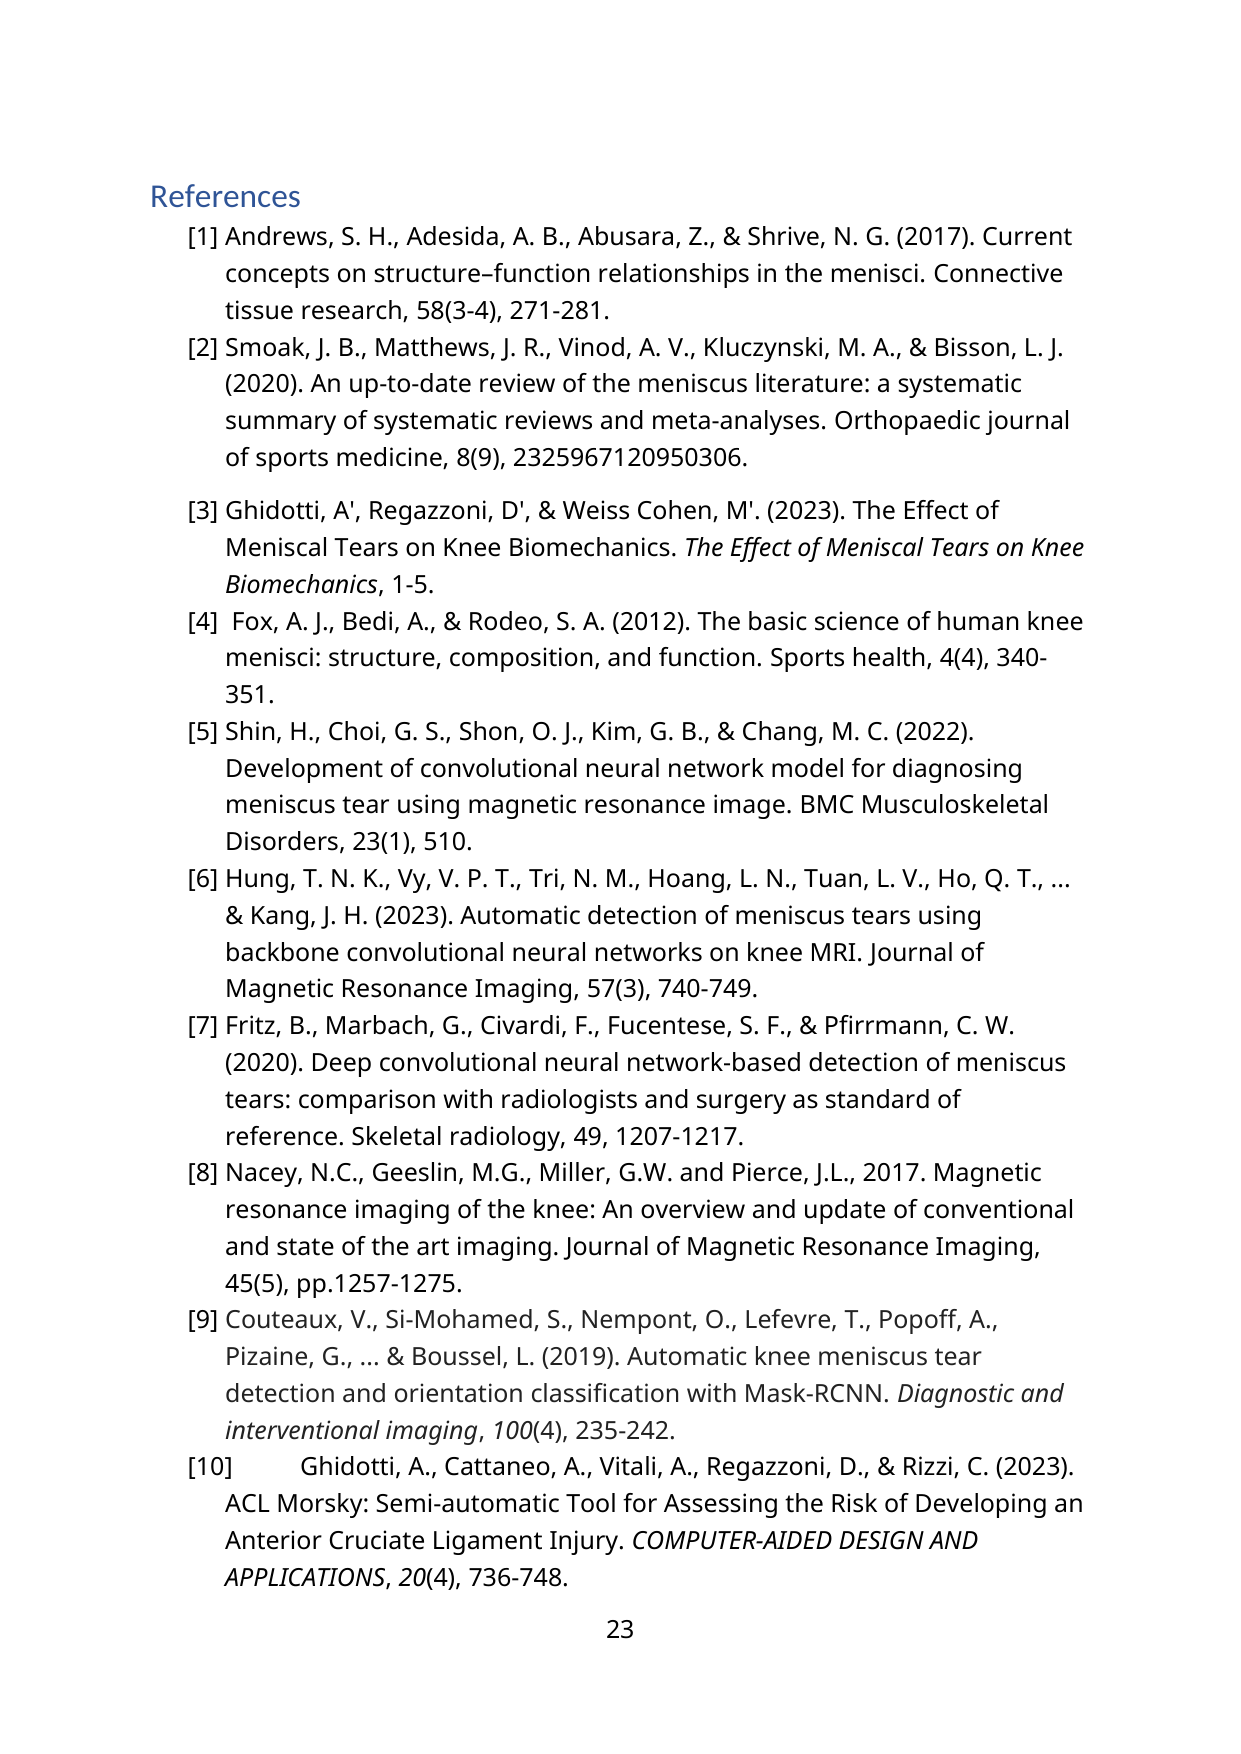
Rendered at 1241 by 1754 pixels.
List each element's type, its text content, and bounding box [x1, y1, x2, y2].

list Nacey, N.C., Geeslin, M.G., Miller, G.W. and Pierce, J.L., 2017. Magnetic resonance imaging of the knee: An overview and update of conventional and state of the art imaging. Journal of Magnetic Resonance Imaging, 45(5), pp.1257-1275. [187, 1155, 1090, 1299]
list Couteaux, V., Si-Mohamed, S., Nempont, O., Lefevre, T., Popoff, A., Pizaine, G., ... & Boussel, L. (2019). Automatic knee meniscus tear detection and orientation classification with Mask-RCNN. Diagnostic and interventional imaging, 100(4), 235-242.‏ [187, 1302, 1090, 1446]
list Ghidotti, A., Cattaneo, A., Vitali, A., Regazzoni, D., & Rizzi, C. (2023). ACL Morsky: Semi-automatic Tool for Assessing the Risk of Developing an Anterior Cruciate Ligament Injury. COMPUTER-AIDED DESIGN AND APPLICATIONS, 20(4), 736-748.‏ [187, 1449, 1090, 1593]
list Smoak, J. B., Matthews, J. R., Vinod, A. V., Kluczynski, M. A., & Bisson, L. J. (2020). An up-to-date review of the meniscus literature: a systematic summary of systematic reviews and meta-analyses. Orthopaedic journal of sports medicine, 8(9), 2325967120950306.‏ [187, 329, 1090, 474]
list Fritz, B., Marbach, G., Civardi, F., Fucentese, S. F., & Pfirrmann, C. W. (2020). Deep convolutional neural network-based detection of meniscus tears: comparison with radiologists and surgery as standard of reference. Skeletal radiology, 49, 1207-1217.‏ [187, 1008, 1090, 1152]
list Shin, H., Choi, G. S., Shon, O. J., Kim, G. B., & Chang, M. C. (2022). Development of convolutional neural network model for diagnosing meniscus tear using magnetic resonance image. BMC Musculoskeletal Disorders, 23(1), 510.‏ [187, 714, 1090, 858]
list Hung, T. N. K., Vy, V. P. T., Tri, N. M., Hoang, L. N., Tuan, L. V., Ho, Q. T., ... & Kang, J. H. (2023). Automatic detection of meniscus tears using backbone convolutional neural networks on knee MRI. Journal of Magnetic Resonance Imaging, 57(3), 740-749.‏ [187, 861, 1090, 1005]
subtitle References [150, 175, 1090, 216]
list Andrews, S. H., Adesida, A. B., Abusara, Z., & Shrive, N. G. (2017). Current concepts on structure–function relationships in the menisci. Connective tissue research, 58(3-4), 271-281.‏ [187, 219, 1090, 327]
